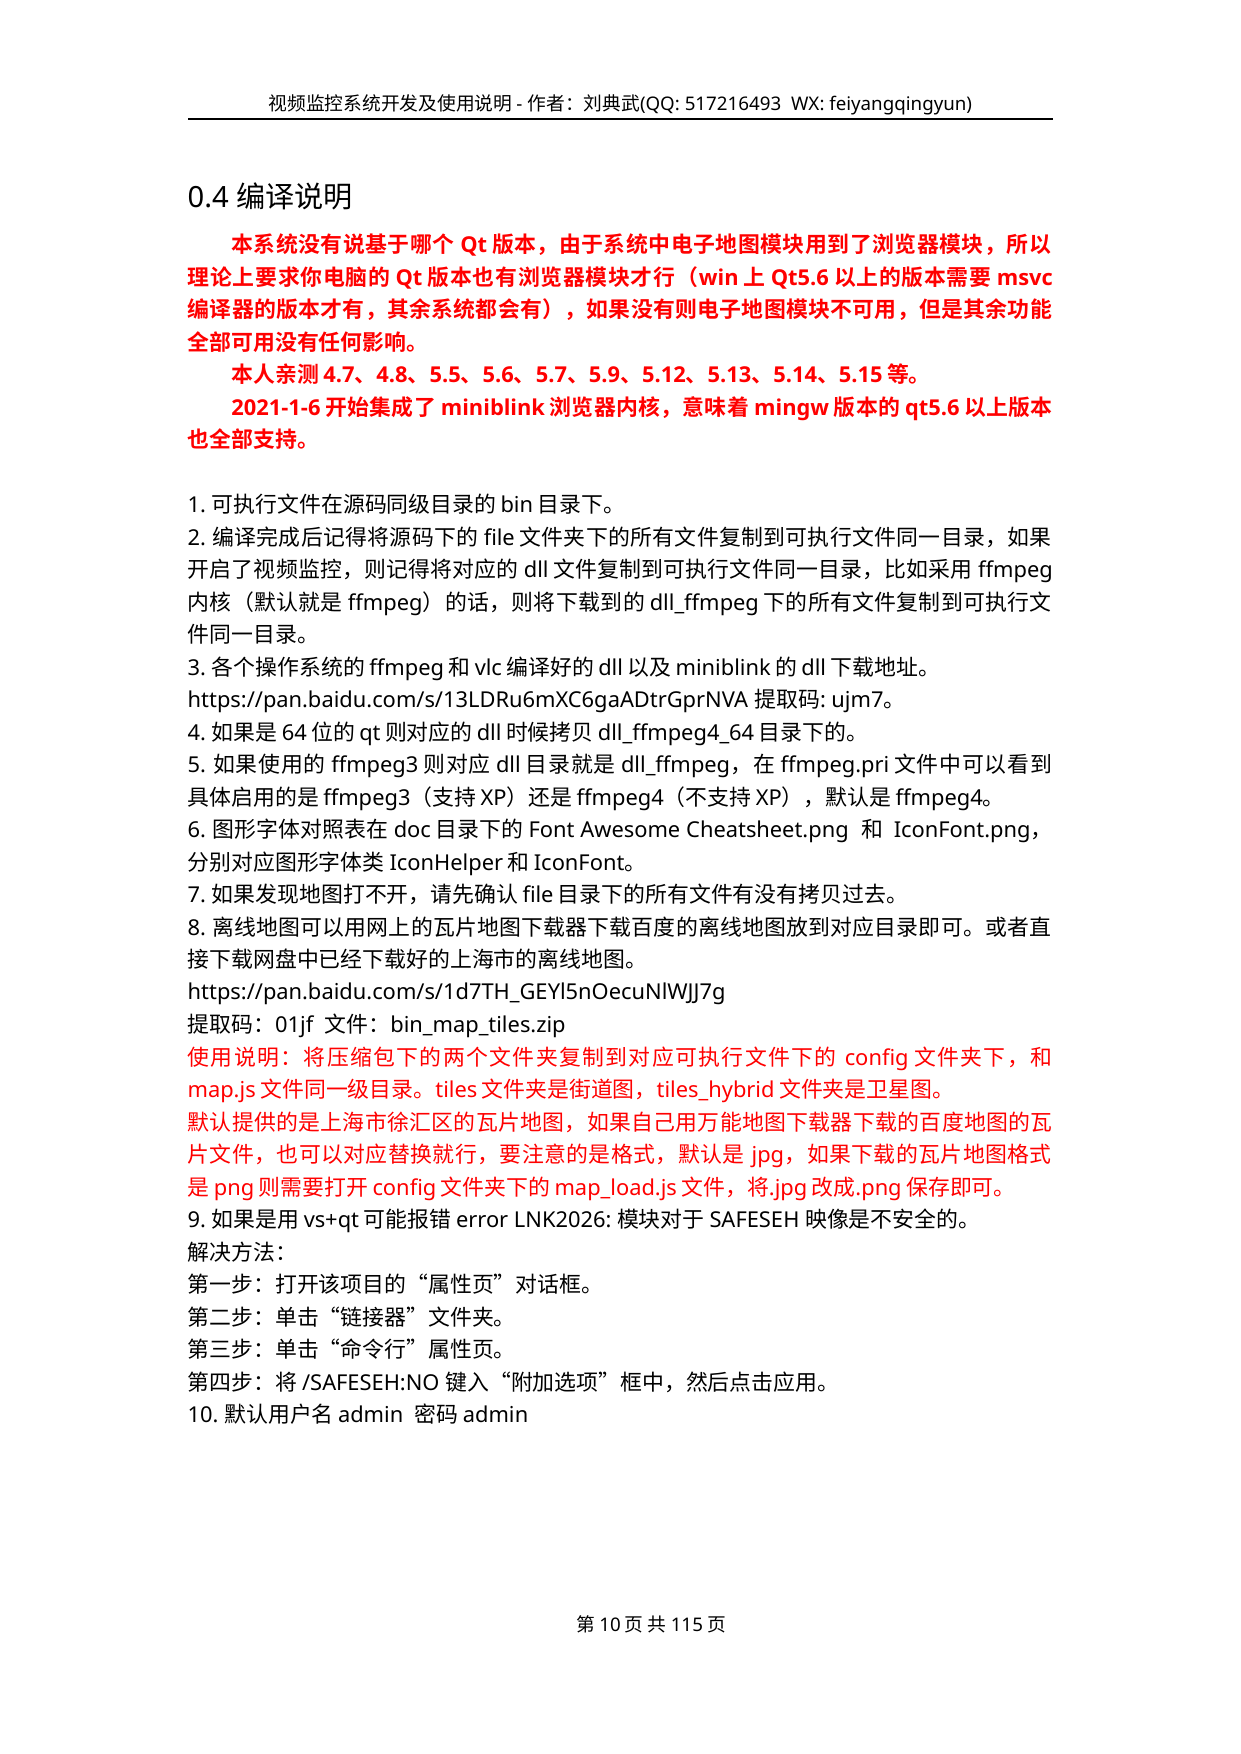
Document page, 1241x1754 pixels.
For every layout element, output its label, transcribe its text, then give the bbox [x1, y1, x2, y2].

text https://pan.baidu.com/s/13LDRu6mXC6gaADtrGprNVA 提取码: ujm7。 [187, 682, 1053, 714]
text 本人亲测4.7、4.8、5.5、5.6、5.7、5.9、5.12、5.13、5.14、5.15等。 [187, 357, 1053, 389]
text 2. 编译完成后记得将源码下的file文件夹下的所有文件复制到可执行文件同一目录，如果开启了视频监控，则记得将对应的dll文件复制到可执行文件同一目录，比如采用ffmpeg内核（默认就是ffmpeg）的话，则将下载到的dll_ffmpeg下的所有文件复制到可执行文件同一目录。 [187, 519, 1053, 649]
text 第三步：单击“命令行”属性页。 [187, 1332, 1053, 1364]
text 9. 如果是用vs+qt可能报错 error LNK2026: 模块对于 SAFESEH 映像是不安全的。 [187, 1202, 1053, 1234]
list 4. 如果是64位的qt则对应的dll时候拷贝dll_ffmpeg4_64目录下的。 [187, 714, 1053, 747]
text 使用说明：将压缩包下的两个文件夹复制到对应可执行文件下的config文件夹下，和map.js文件同一级目录。tiles文件夹是街道图，tiles_hybrid文件夹是卫星图。 [187, 1039, 1053, 1104]
text 1. 可执行文件在源码同级目录的bin目录下。 [187, 487, 1053, 519]
text 第四步：将 /SAFESEH:NO 键入“附加选项”框中，然后点击应用。 [187, 1364, 1053, 1397]
text 0.4 编译说明 [187, 162, 1053, 227]
text 3. 各个操作系统的ffmpeg和vlc编译好的dll以及miniblink的dll下载地址。 [187, 649, 1053, 682]
text 第一步：打开该项目的“属性页”对话框。 [187, 1267, 1053, 1299]
text 提取码：01jf 文件：bin_map_tiles.zip [187, 1007, 1053, 1039]
text 10. 默认用户名admin 密码admin [187, 1397, 1053, 1429]
text 默认提供的是上海市徐汇区的瓦片地图，如果自己用万能地图下载器下载的百度地图的瓦片文件，也可以对应替换就行，要注意的是格式，默认是jpg，如果下载的瓦片地图格式是png则需要打开config文件夹下的map_load.js文件，将.jpg改成.png保存即可。 [187, 1104, 1053, 1202]
text 7. 如果发现地图打不开，请先确认file目录下的所有文件有没有拷贝过去。 [187, 877, 1053, 909]
text https://pan.baidu.com/s/1d7TH_GEYl5nOecuNlWJJ7g [187, 974, 1053, 1007]
text 2021-1-6开始集成了miniblink浏览器内核，意味着mingw版本的qt5.6以上版本也全部支持。 [187, 389, 1053, 454]
text 解决方法： [187, 1234, 1053, 1267]
text 8. 离线地图可以用网上的瓦片地图下载器下载百度的离线地图放到对应目录即可。或者直接下载网盘中已经下载好的上海市的离线地图。 [187, 909, 1053, 974]
text 第二步：单击“链接器”文件夹。 [187, 1299, 1053, 1332]
text 本系统没有说基于哪个Qt版本，由于系统中电子地图模块用到了浏览器模块，所以理论上要求你电脑的Qt版本也有浏览器模块才行（win上Qt5.6以上的版本需要msvc编译器的版本才有，其余系统都会有），如果没有则电子地图模块不可用，但是其余功能全部可用没有任何影响。 [187, 227, 1053, 357]
text 6. 图形字体对照表在doc目录下的Font Awesome Cheatsheet.png 和 IconFont.png，分别对应图形字体类 IconHelper和IconFont。 [187, 812, 1053, 877]
list 5. 如果使用的ffmpeg3则对应dll目录就是dll_ffmpeg，在ffmpeg.pri文件中可以看到具体启用的是ffmpeg3（支持XP）还是ffmpeg4（不支持XP），默认是ffmpeg4。 [187, 747, 1053, 812]
